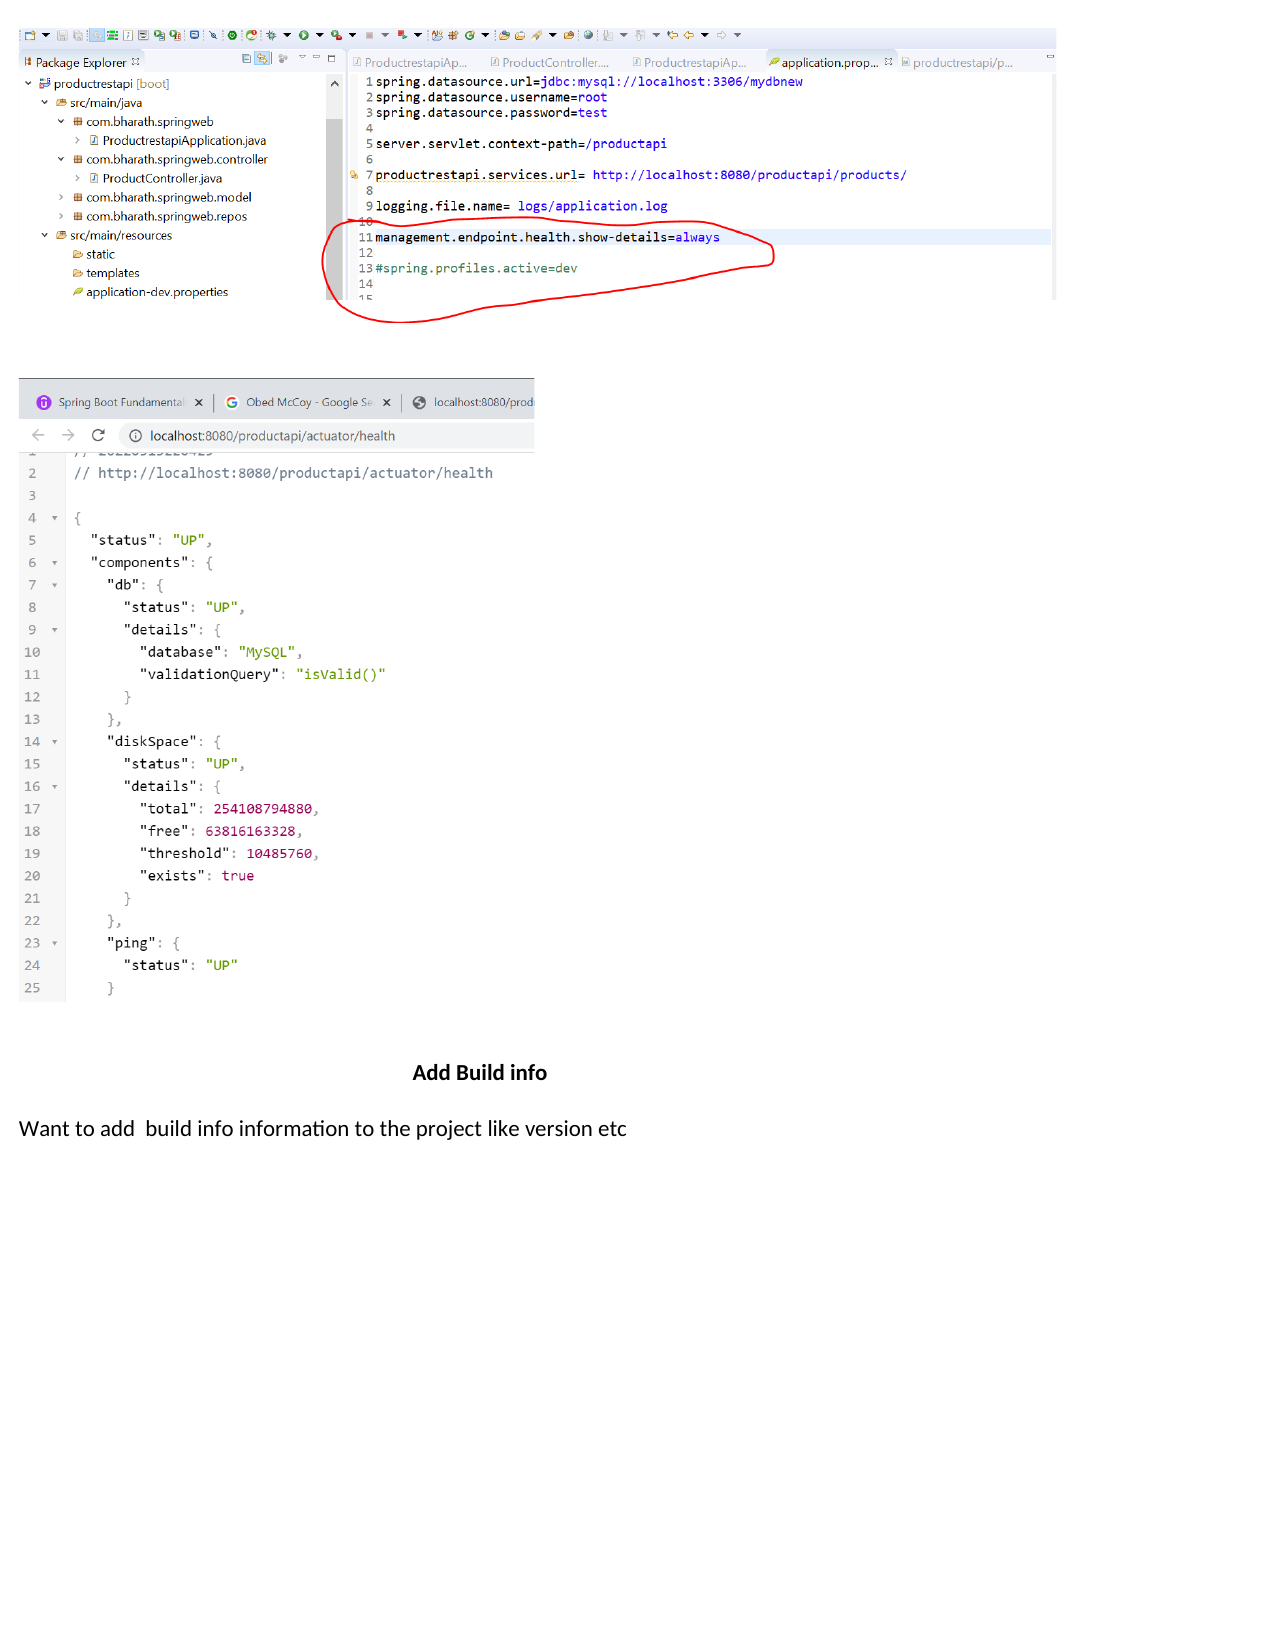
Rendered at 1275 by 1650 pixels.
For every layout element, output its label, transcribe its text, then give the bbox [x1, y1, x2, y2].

text Want to add build info information to the project like version etc [19, 1114, 1247, 1142]
picture [18, 378, 535, 1002]
text Add Build info [412, 1058, 1247, 1086]
picture [18, 28, 1057, 323]
